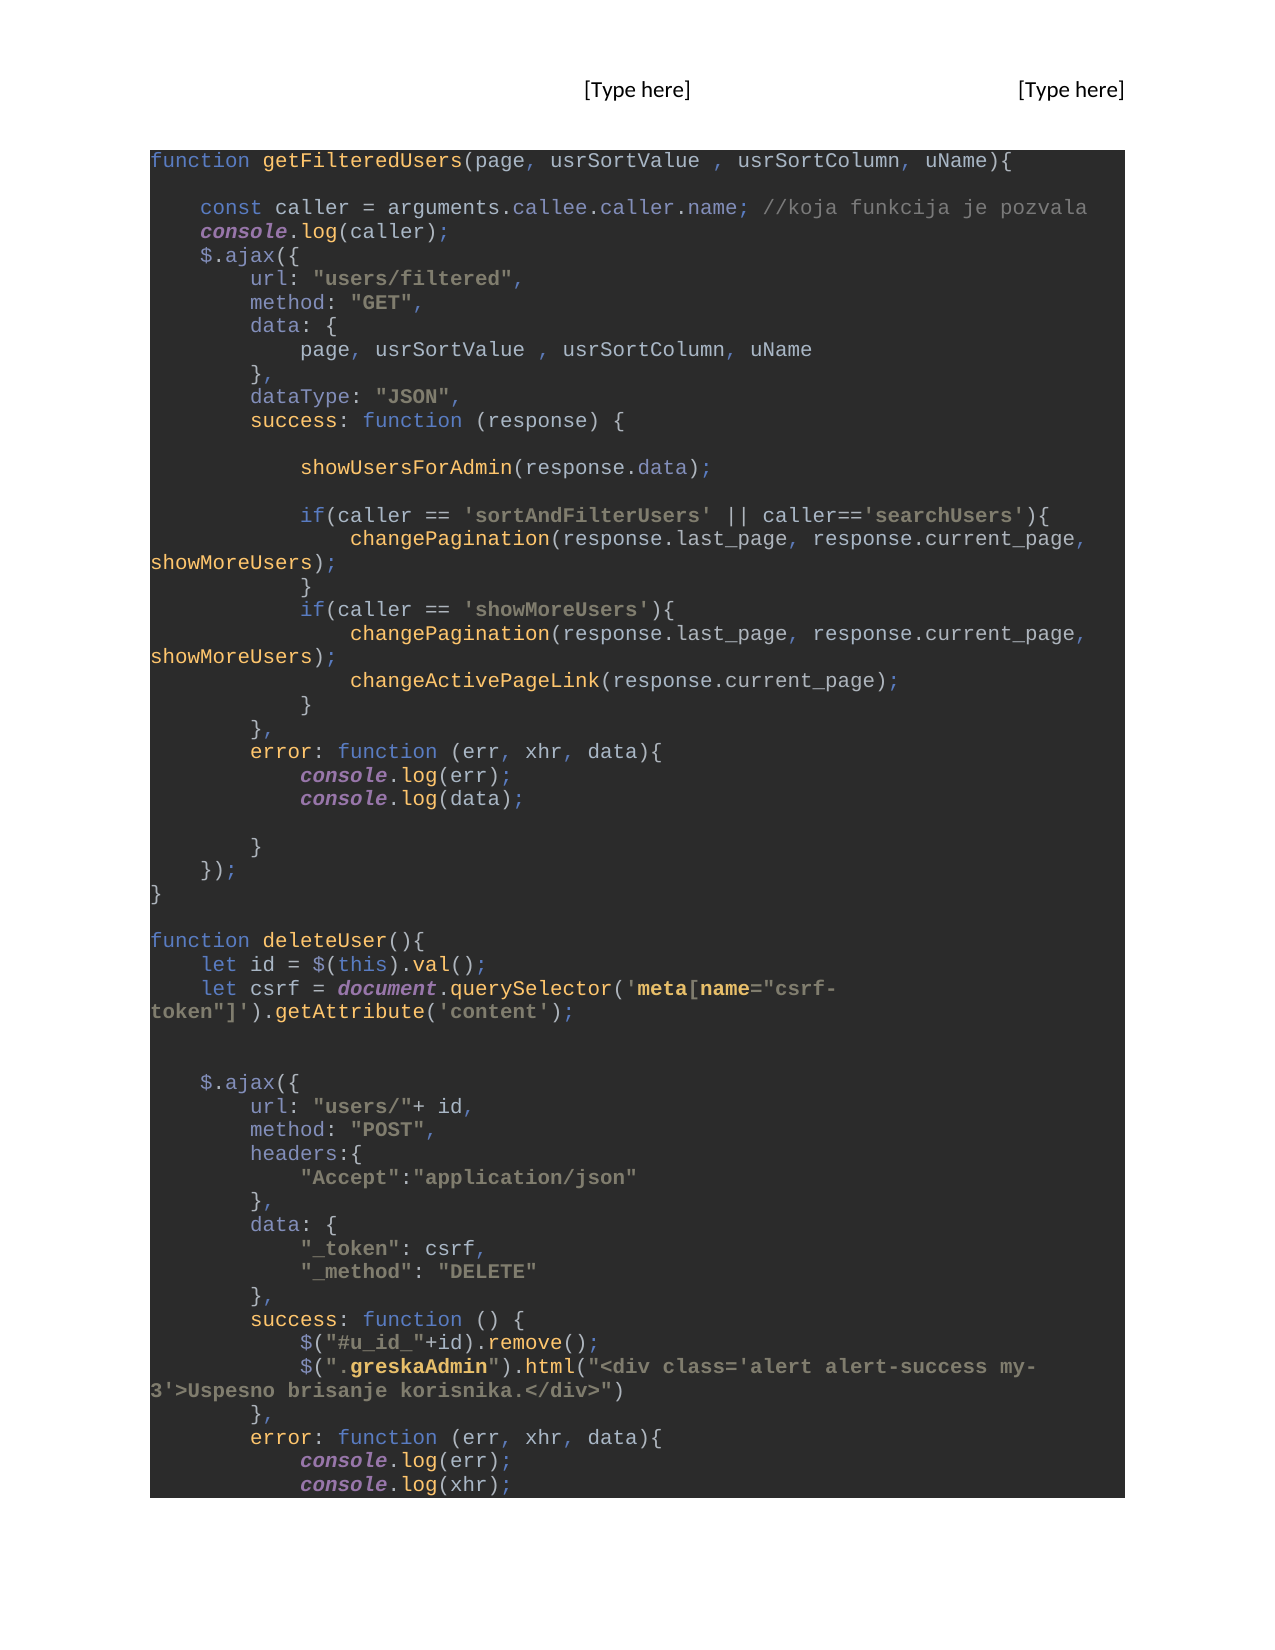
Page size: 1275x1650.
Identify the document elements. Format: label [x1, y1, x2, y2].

text [150, 150, 1125, 1498]
